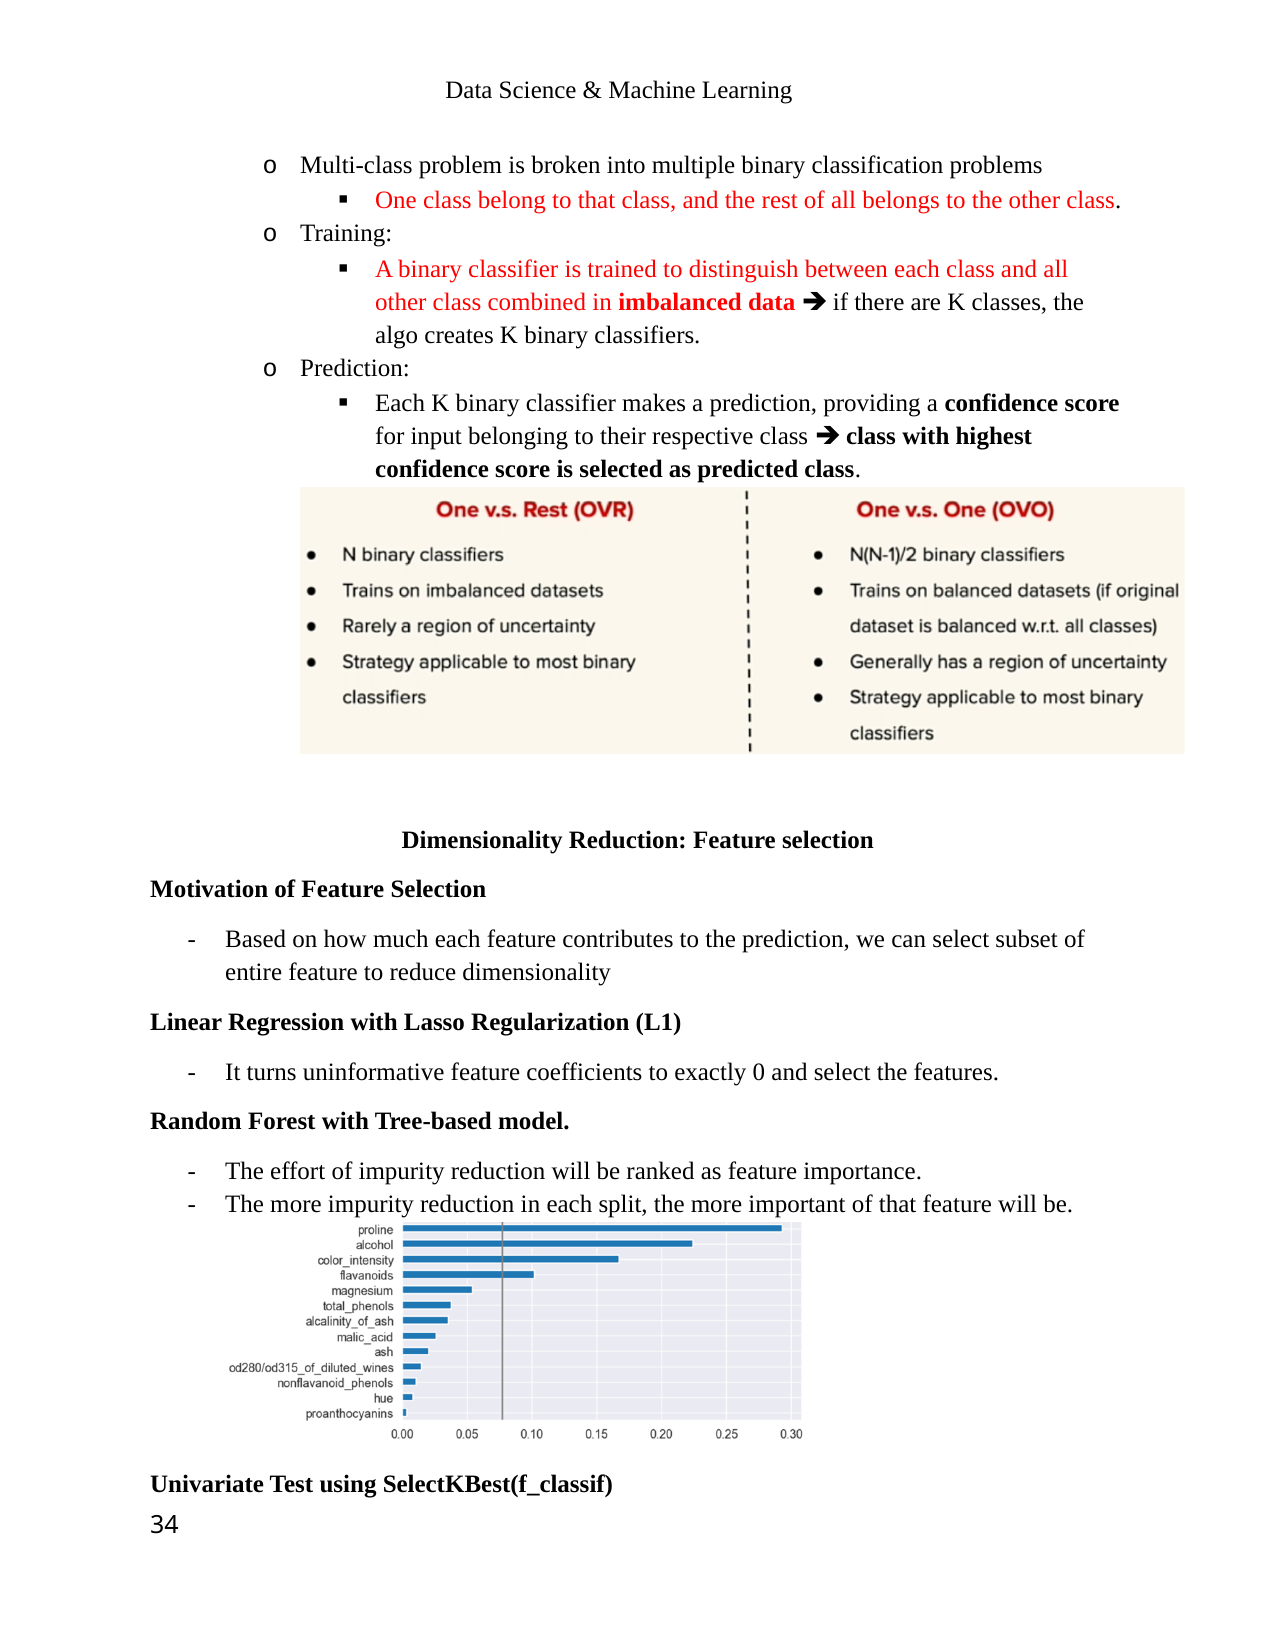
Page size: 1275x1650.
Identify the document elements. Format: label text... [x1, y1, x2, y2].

list A binary classifier is trained to distinguish between each class and all other class combined in imbalanced data if there are K classes, the algo creates K binary classifiers. [337, 254, 1125, 349]
text Univariate Test using SelectKBest(f_classif) [150, 1469, 1125, 1498]
text Random Forest with Tree-based model. [150, 1106, 1125, 1135]
text Dimensionality Reduction: Feature selection [150, 825, 1125, 853]
picture [225, 1222, 804, 1448]
list Based on how much each feature contributes to the prediction, we can select subset of entire feature to reduce dimensionality [187, 924, 1125, 986]
list Prediction: [262, 353, 1125, 384]
text Motivation of Feature Selection [150, 874, 1125, 903]
list The more impurity reduction in each split, the more important of that feature will be. [187, 1189, 1125, 1218]
list Each K binary classifier makes a prediction, providing a confidence score for input belonging to their respective class class with highest confidence score is selected as predicted class. [337, 388, 1125, 483]
list One class belong to that class, and the rest of all belongs to the other class. [337, 185, 1125, 214]
list Multi-class problem is broken into multiple binary classification problems [262, 150, 1125, 181]
text Linear Regression with Lasso Regularization (L1) [150, 1007, 1125, 1036]
picture [300, 487, 1185, 754]
list The effort of impurity reduction will be ranked as feature importance. [187, 1156, 1125, 1185]
list It turns uninformative feature coefficients to exactly 0 and select the features. [187, 1057, 1125, 1085]
list Training: [262, 218, 1125, 249]
